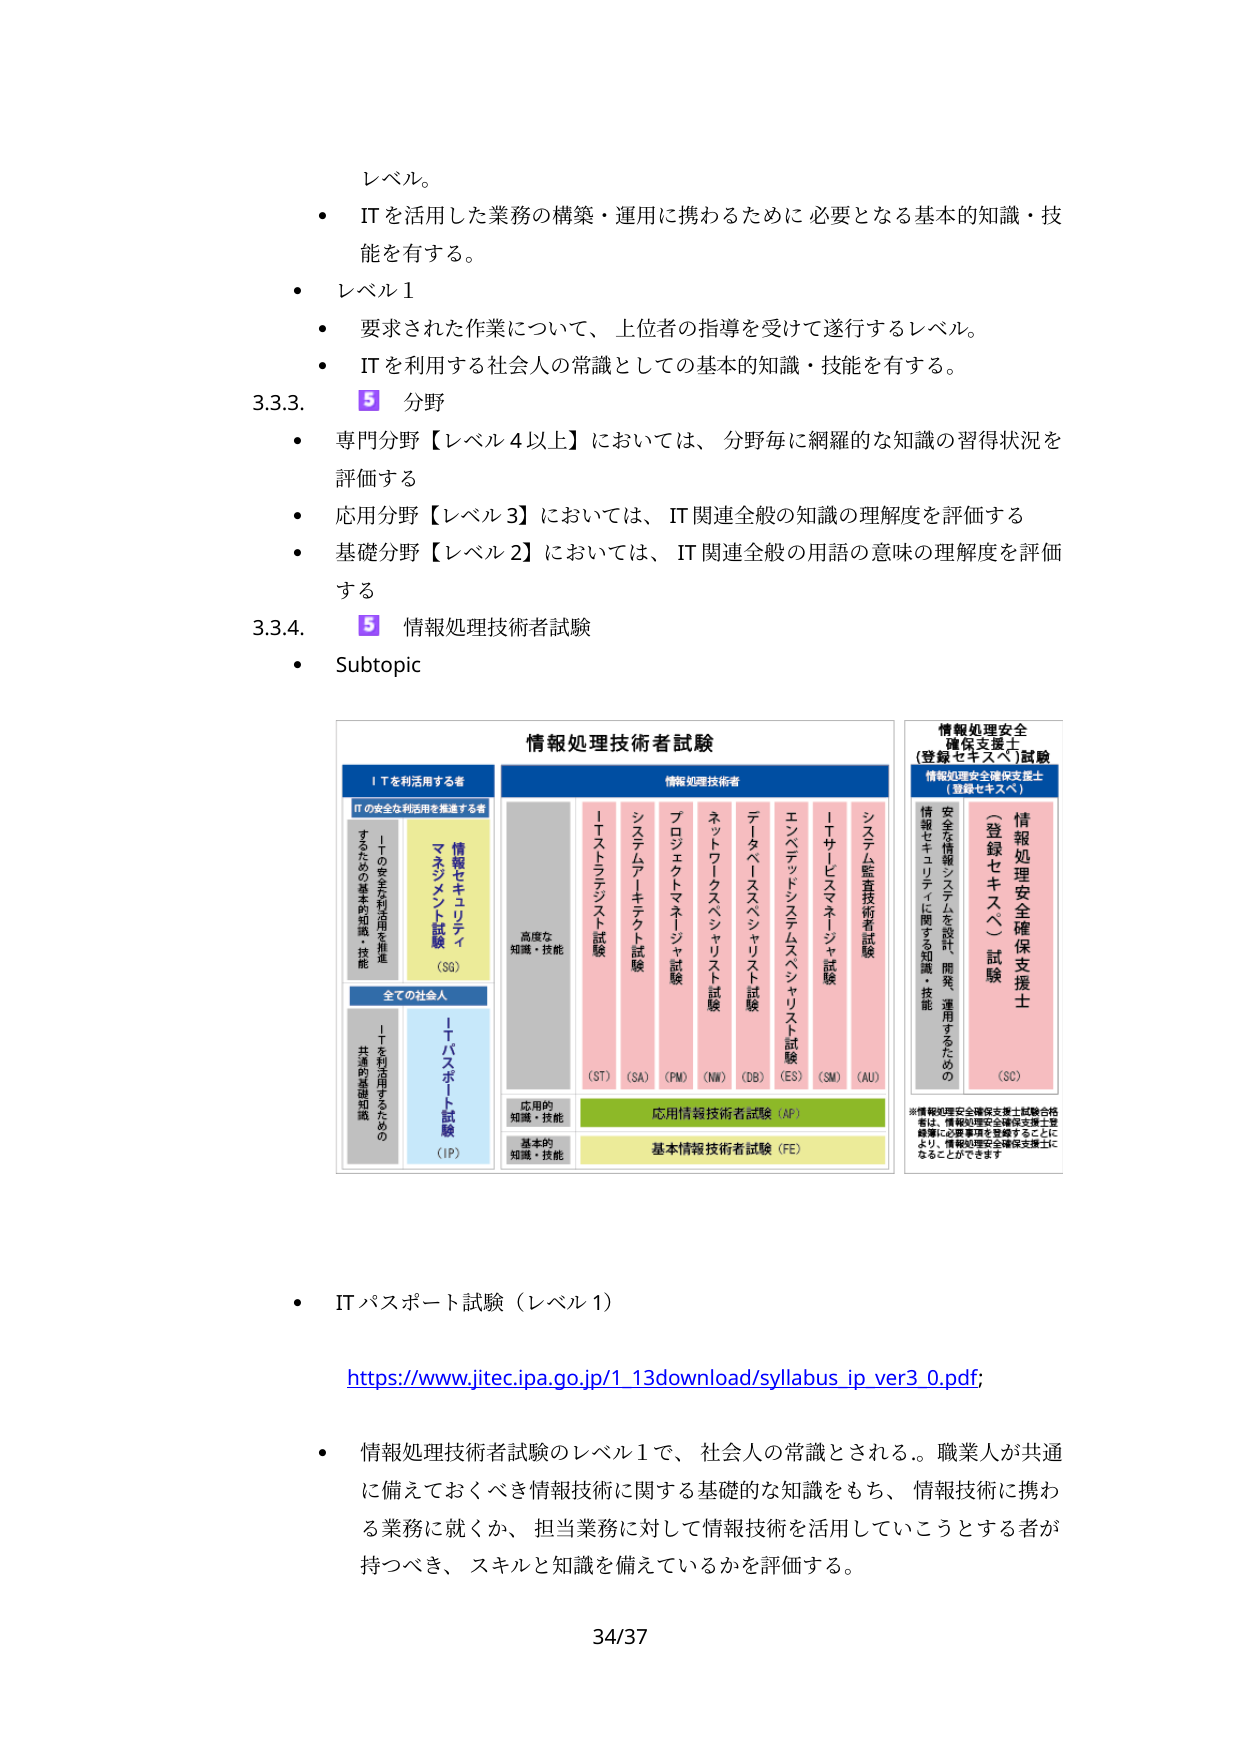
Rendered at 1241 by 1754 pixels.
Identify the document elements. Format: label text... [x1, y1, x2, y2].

list 分野 [252, 383, 1063, 421]
list https://www.jitec.ipa.go.jp/1_13download/syllabus_ip_ver3_0.pdf; [347, 1358, 1063, 1396]
list 応用分野【レベル3】においては、 IT関連全般の知識の理解度を評価する [294, 496, 1063, 533]
picture [335, 720, 1063, 1174]
list 情報処理技術者試験のレベル１で、 社会人の常識とされる.。職業人が共通に備えておくべき情報技術に関する基礎的な知識をもち、 情報技術に携わる業務に就くか、 担当業務に対して情報技術を活用していこうとする者が持つべき、 スキルと知識を備えているかを評価する。 [319, 1433, 1063, 1583]
list ITを利用する社会人の常識としての基本的知識・技能を有する。 [319, 346, 1063, 383]
picture [358, 390, 380, 411]
list 情報処理技術者試験 [252, 608, 1063, 646]
list 基礎分野【レベル2】においては、 IT関連全般の用語の意味の理解度を評価する [294, 533, 1063, 608]
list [319, 158, 1063, 196]
list Subtopic [294, 646, 1063, 683]
list 要求された作業について、 上位者の指導を受けて遂行するレベル。 [319, 308, 1063, 346]
list ITを活用した業務の構築・運用に携わるために 必要となる基本的知識・技能を有する。 [319, 196, 1063, 271]
list レベル１ [294, 271, 1063, 308]
picture [358, 615, 380, 636]
list ITパスポート試験（レベル1） [294, 1283, 1063, 1321]
list 専門分野【レベル4以上】においては、 分野毎に網羅的な知識の習得状況を評価する [294, 421, 1063, 496]
